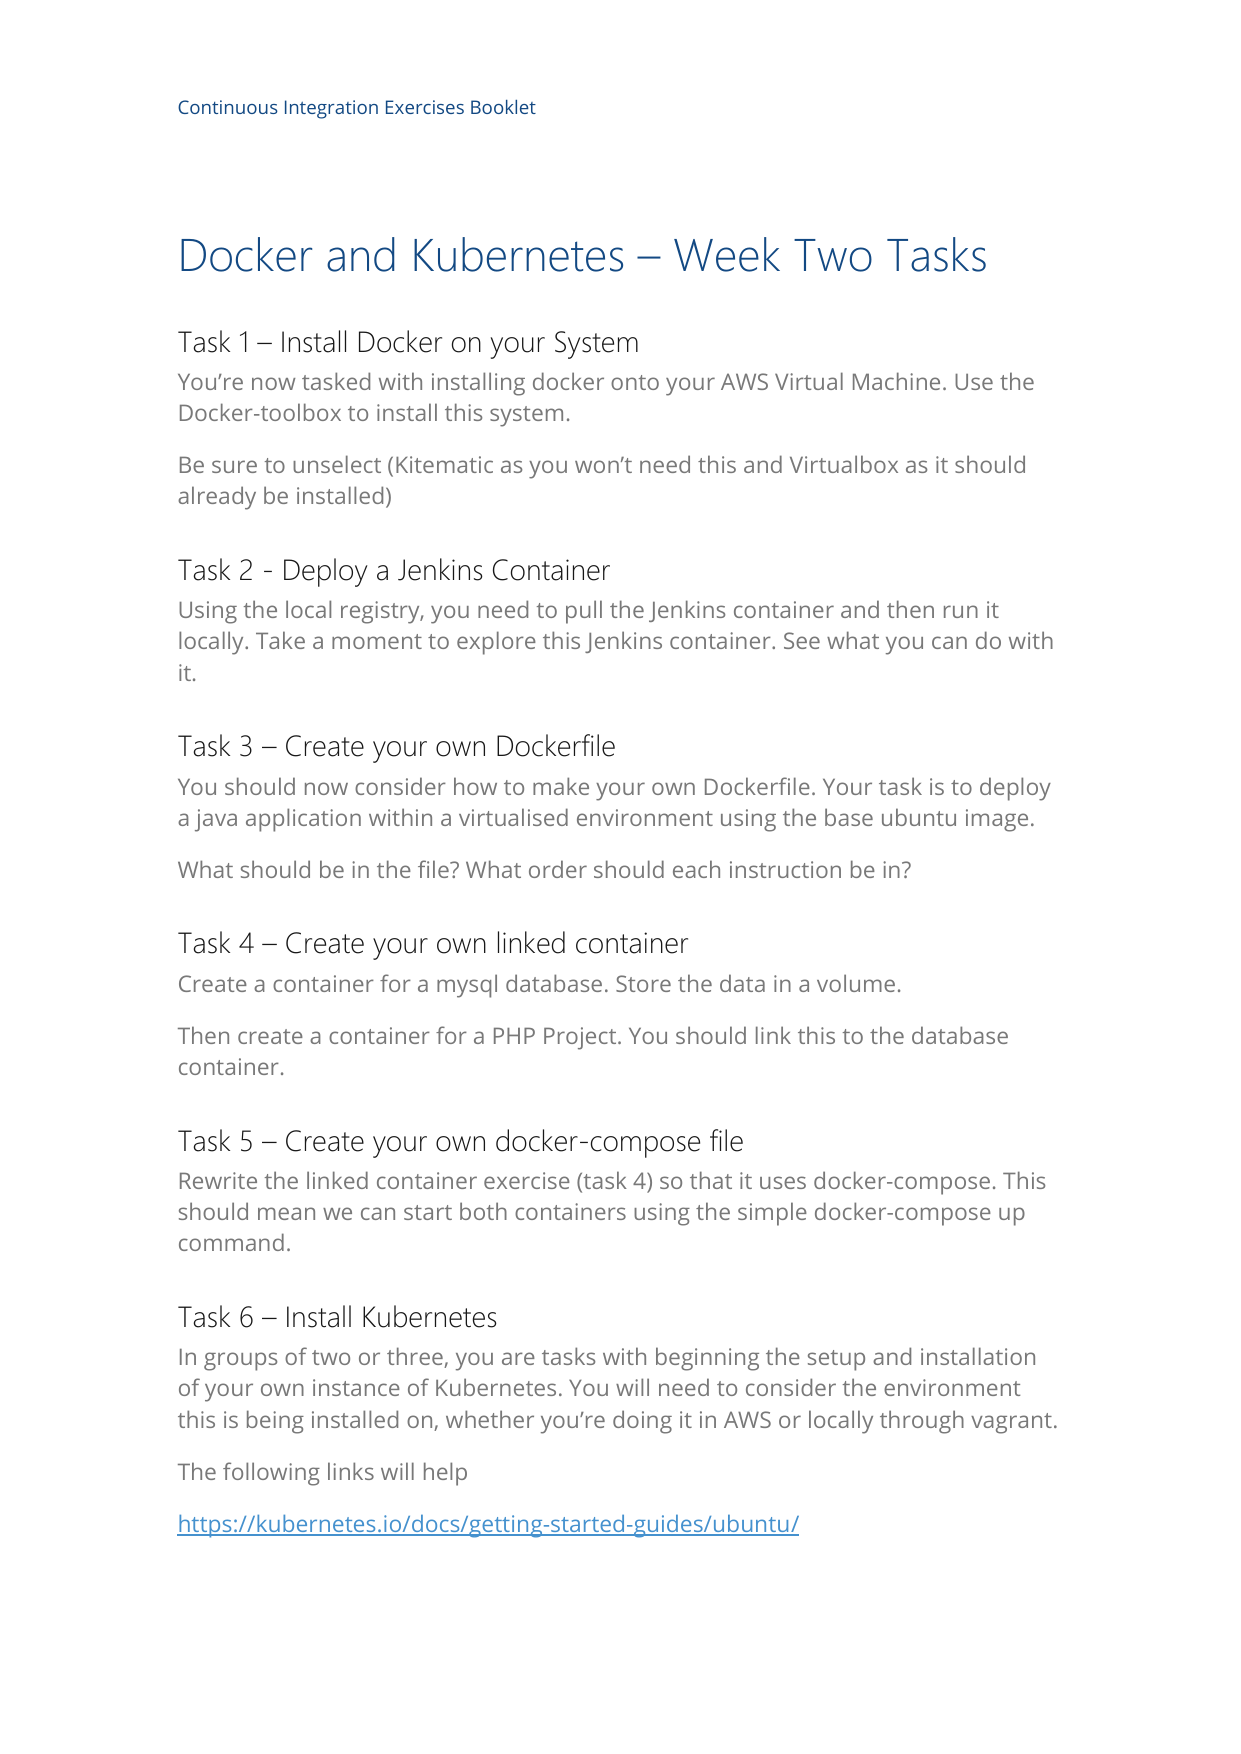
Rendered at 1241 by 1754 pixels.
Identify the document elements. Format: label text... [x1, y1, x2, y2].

text Using the local registry, you need to pull the Jenkins container and then run it locally. Take a moment to explore this Jenkins container. See what you can do with it. [177, 594, 1063, 688]
text Create a container for a mysql database. Store the data in a volume. [177, 968, 1063, 999]
text The following links will help [177, 1456, 1063, 1487]
text In groups of two or three, you are tasks with beginning the setup and installation of your own instance of Kubernetes. You will need to consider the environment this is being installed on, whether you’re doing it in AWS or locally through vagrant. [177, 1341, 1063, 1435]
text https://kubernetes.io/docs/getting-started-guides/ubuntu/ [177, 1508, 1063, 1539]
text You’re now tasked with installing docker onto your AWS Virtual Machine. Use the Docker-toolbox to install this system. [177, 366, 1063, 428]
subtitle Task 6 – Install Kubernetes [177, 1296, 1063, 1335]
text Then create a container for a PHP Project. You should link this to the database container. [177, 1020, 1063, 1082]
text What should be in the file? What order should each instruction be in? [177, 854, 1063, 885]
subtitle Task 2 - Deploy a Jenkins Container [177, 549, 1063, 588]
text You should now consider how to make your own Dockerfile. Your task is to deploy a java application within a virtualised environment using the base ubuntu image. [177, 770, 1063, 833]
subtitle Task 4 – Create your own linked container [177, 922, 1063, 961]
text Be sure to unselect (Kitematic as you won’t need this and Virtualbox as it should already be installed) [177, 449, 1063, 511]
subtitle Docker and Kubernetes – Week Two Tasks [177, 222, 1063, 283]
subtitle Task 5 – Create your own docker-compose file [177, 1120, 1063, 1158]
subtitle Task 1 – Install Docker on your System [177, 321, 1063, 359]
text Rewrite the linked container exercise (task 4) so that it uses docker-compose. This should mean we can start both containers using the simple docker-compose up command. [177, 1165, 1063, 1258]
subtitle Task 3 – Create your own Dockerfile [177, 725, 1063, 764]
